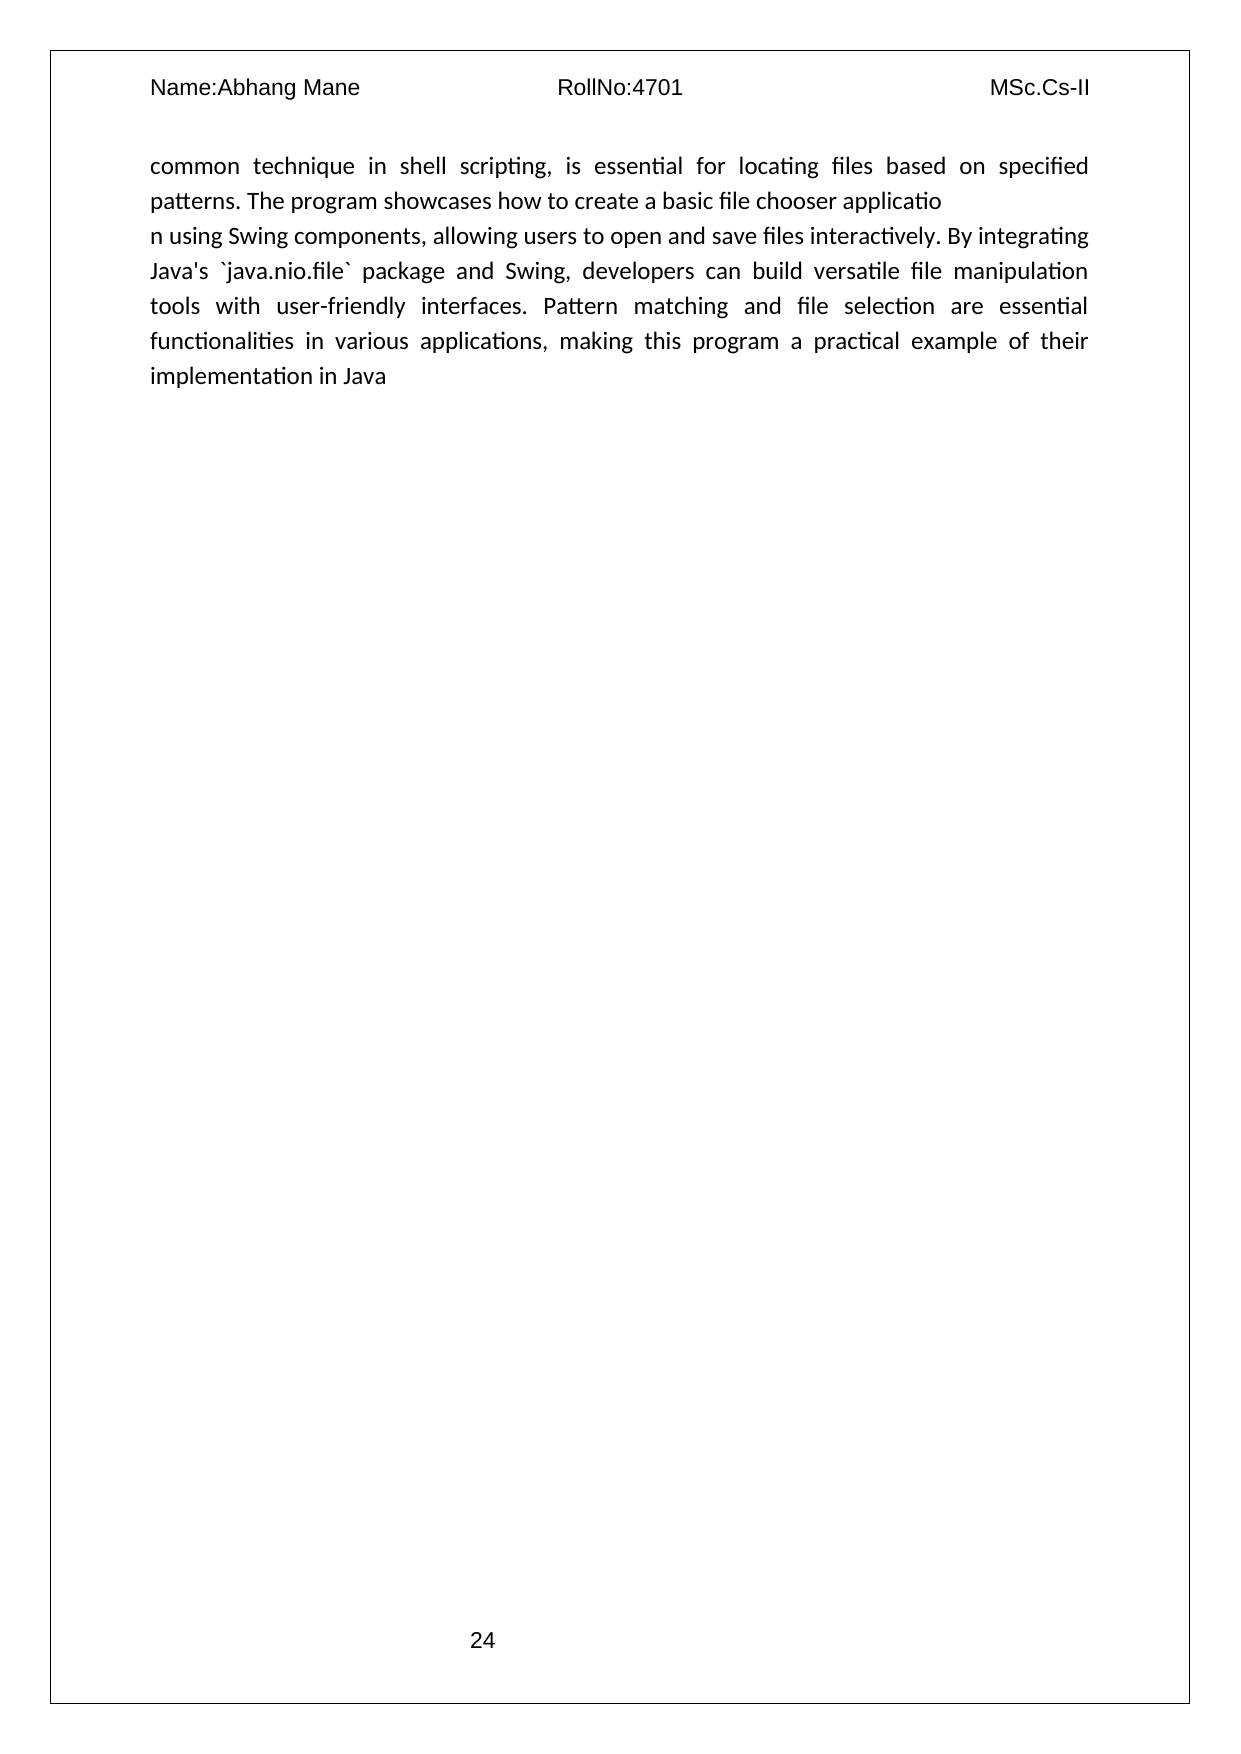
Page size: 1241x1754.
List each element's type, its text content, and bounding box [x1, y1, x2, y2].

text n using Swing components, allowing users to open and save files interactively. By integrating Java's `java.nio.file` package and Swing, developers can build versatile file manipulation tools with user-friendly interfaces. Pattern matching and file selection are essential functionalities in various applications, making this program a practical example of their implementation in Java [150, 220, 1090, 391]
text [150, 150, 1090, 216]
